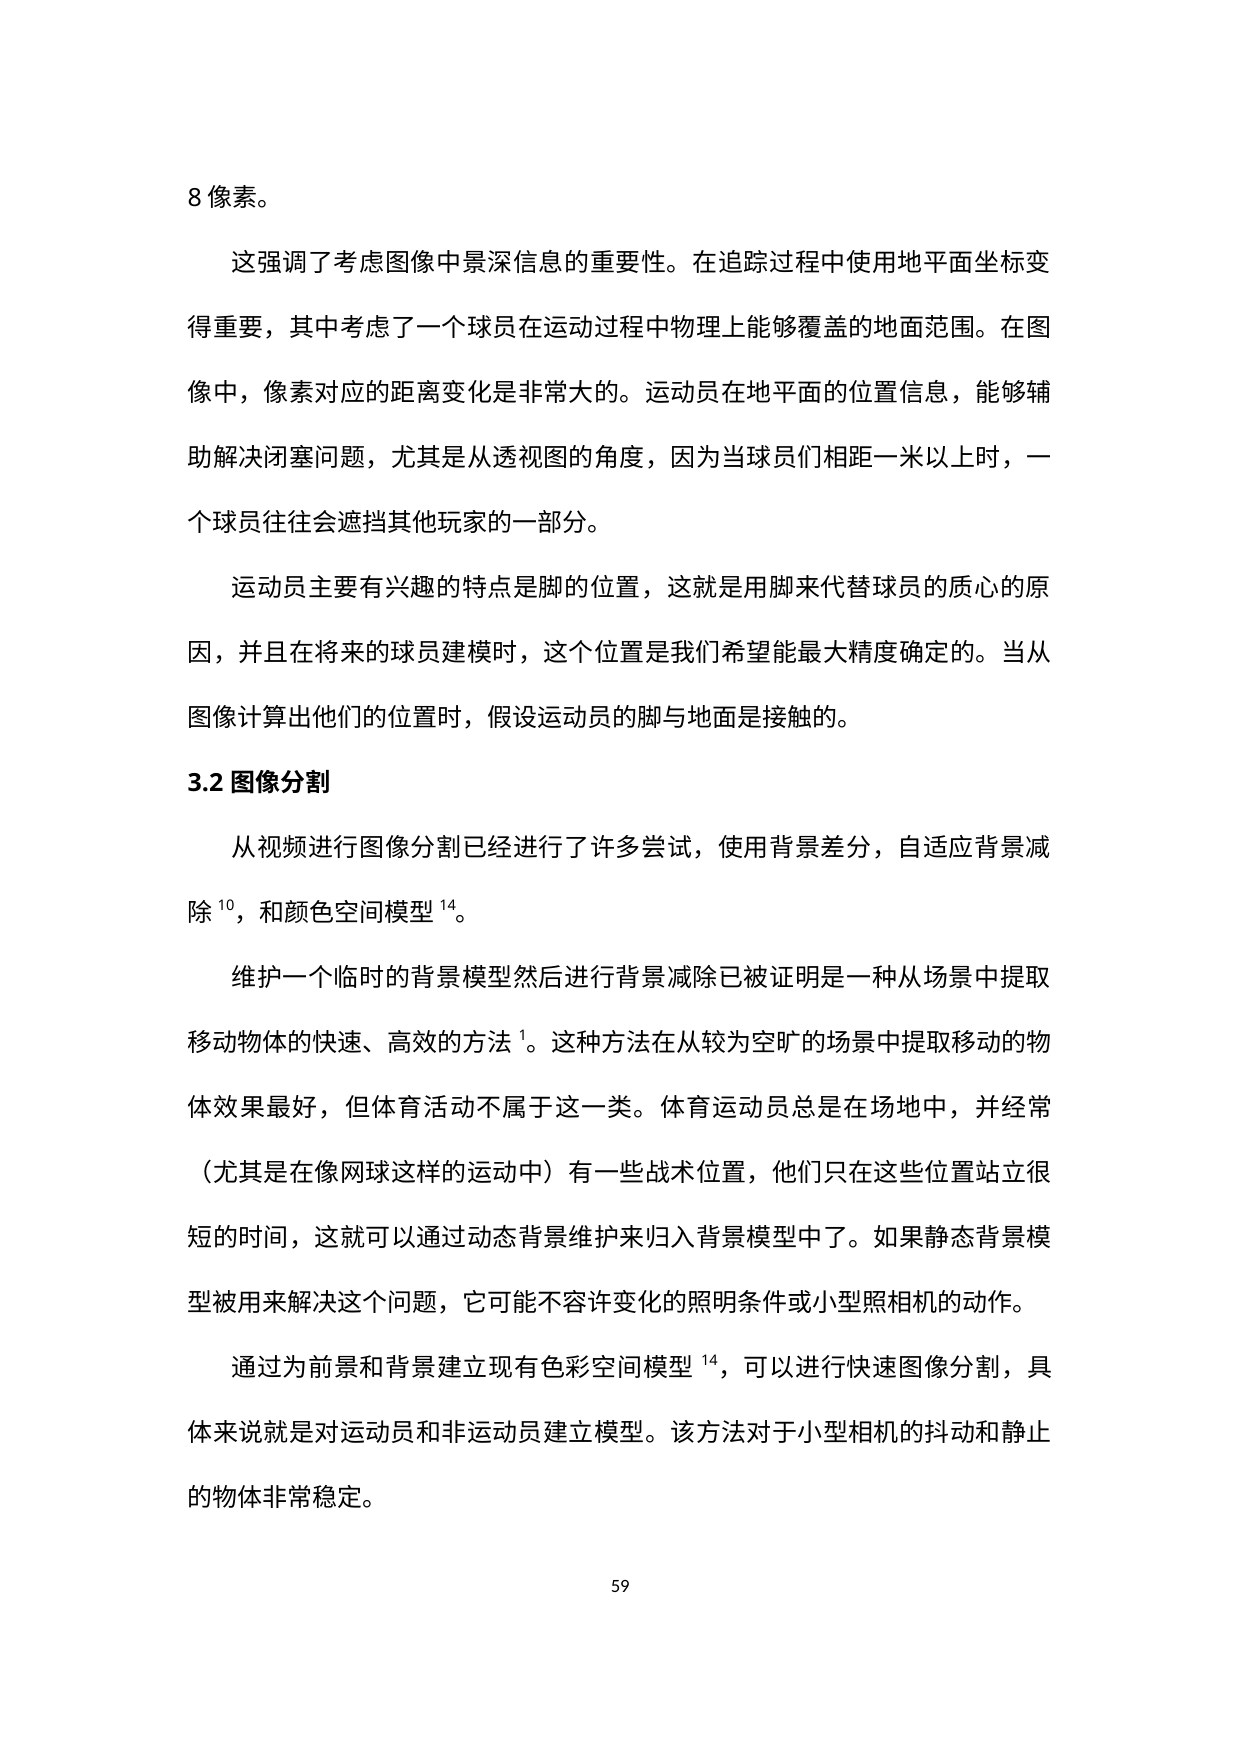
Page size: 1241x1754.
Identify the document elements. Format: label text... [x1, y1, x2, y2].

text 3.2 图像分割 [187, 748, 1053, 813]
text 维护一个临时的背景模型然后进行背景减除已被证明是一种从场景中提取移动物体的快速、高效的方法1。这种方法在从较为空旷的场景中提取移动的物体效果最好，但体育活动不属于这一类。体育运动员总是在场地中，并经常（尤其是在像网球这样的运动中）有一些战术位置，他们只在这些位置站立很短的时间，这就可以通过动态背景维护来归入背景模型中了。如果静态背景模型被用来解决这个问题，它可能不容许变化的照明条件或小型照相机的动作。 [187, 943, 1053, 1333]
text 运动员主要有兴趣的特点是脚的位置，这就是用脚来代替球员的质心的原因，并且在将来的球员建模时，这个位置是我们希望能最大精度确定的。当从图像计算出他们的位置时，假设运动员的脚与地面是接触的。 [187, 553, 1053, 748]
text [187, 163, 1053, 228]
text 通过为前景和背景建立现有色彩空间模型14，可以进行快速图像分割，具体来说就是对运动员和非运动员建立模型。该方法对于小型相机的抖动和静止的物体非常稳定。 [187, 1333, 1053, 1528]
text 从视频进行图像分割已经进行了许多尝试，使用背景差分，自适应背景减除10，和颜色空间模型14。 [187, 813, 1053, 943]
text 这强调了考虑图像中景深信息的重要性。在追踪过程中使用地平面坐标变得重要，其中考虑了一个球员在运动过程中物理上能够覆盖的地面范围。在图像中，像素对应的距离变化是非常大的。运动员在地平面的位置信息，能够辅助解决闭塞问题，尤其是从透视图的角度，因为当球员们相距一米以上时，一个球员往往会遮挡其他玩家的一部分。 [187, 228, 1053, 553]
